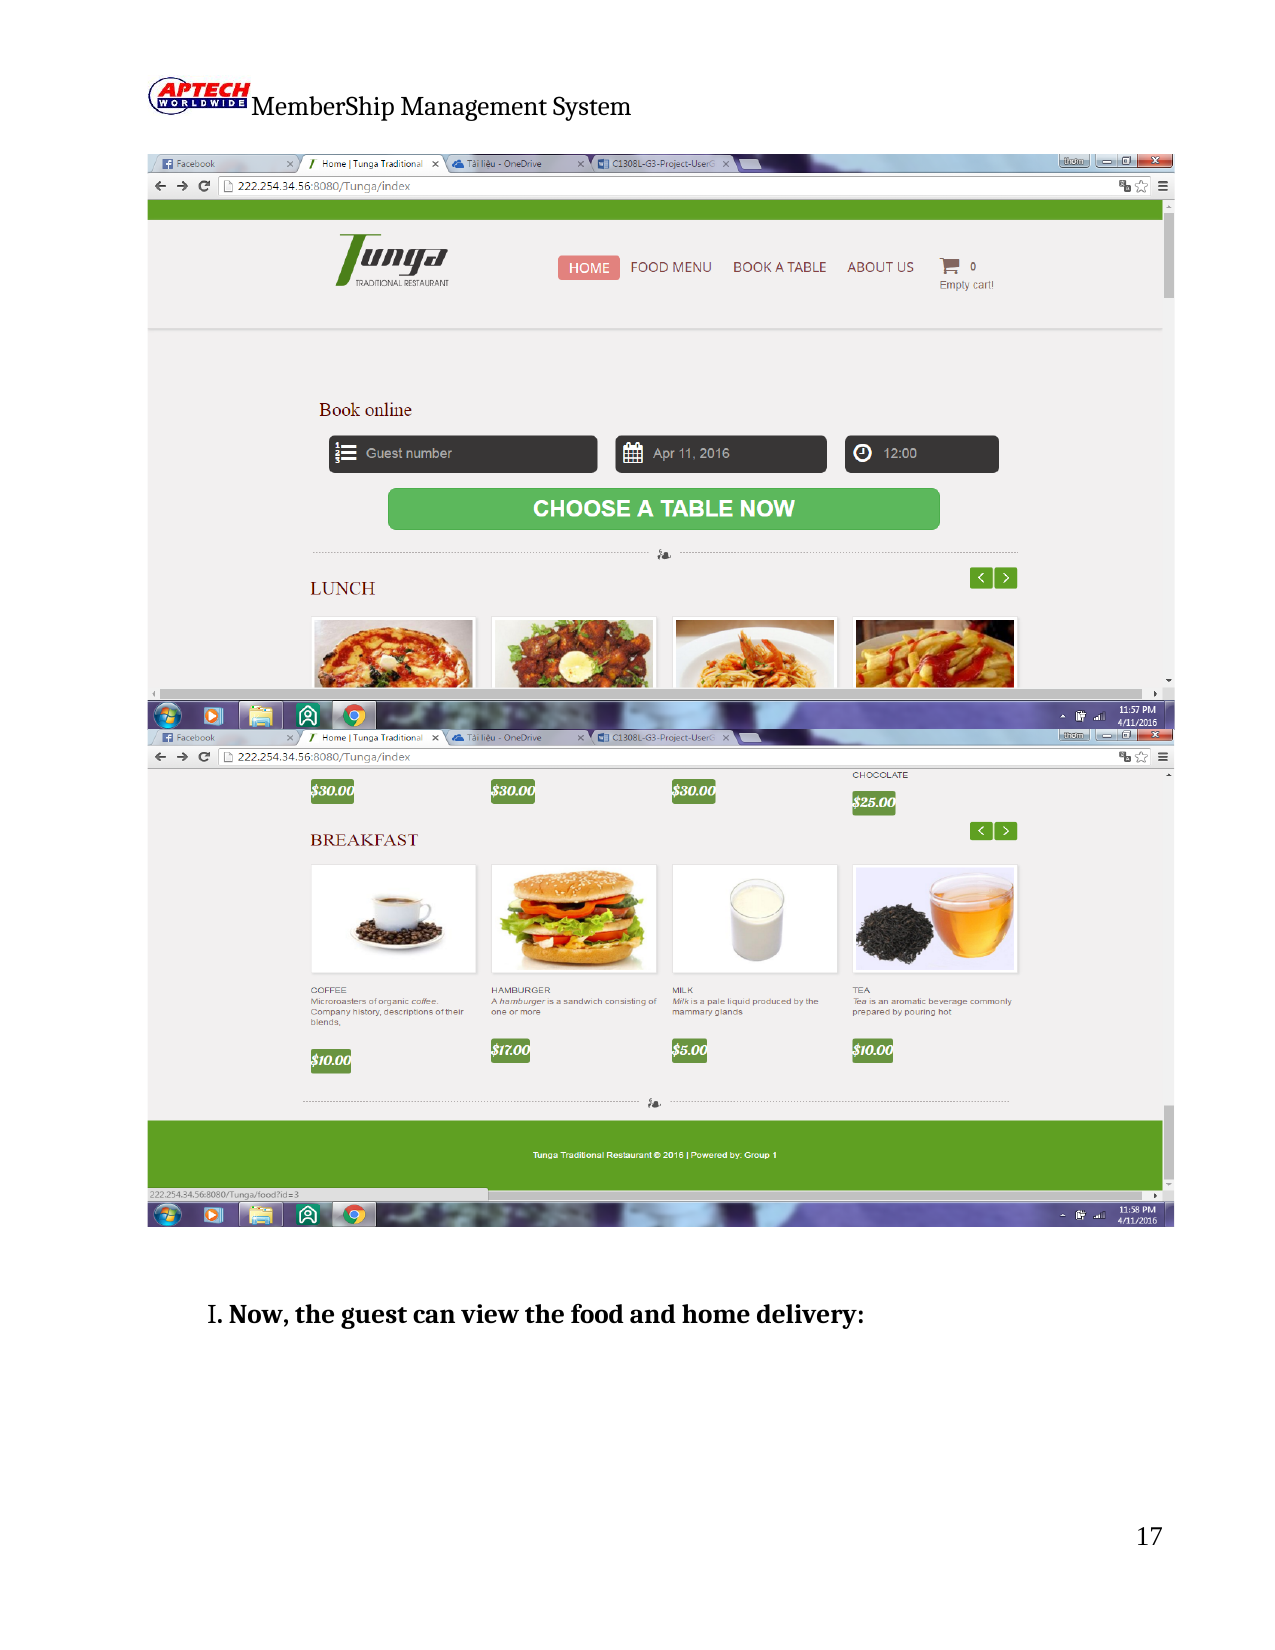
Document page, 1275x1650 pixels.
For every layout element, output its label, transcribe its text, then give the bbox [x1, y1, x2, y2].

picture [147, 75, 251, 116]
picture [147, 154, 1175, 1227]
text I. Now, the guest can view the food and home delivery: [148, 1299, 1162, 1330]
